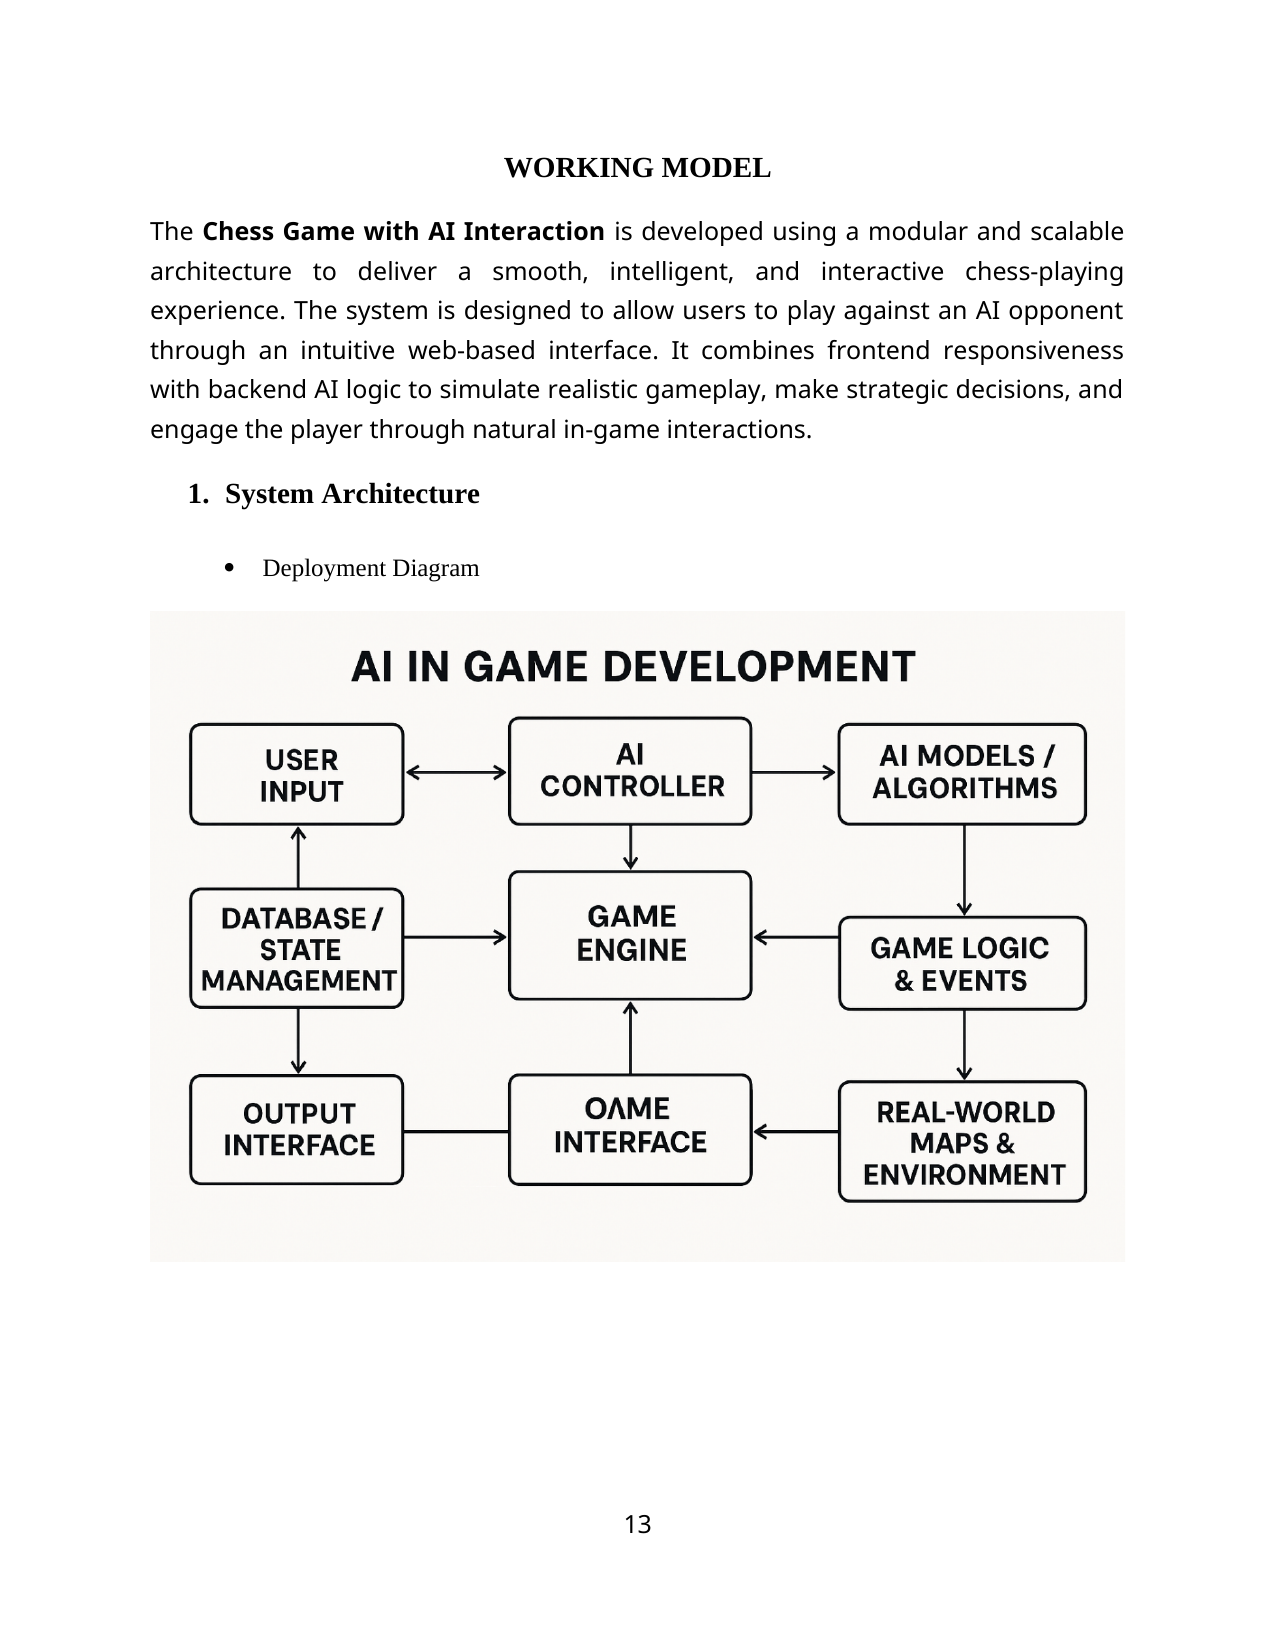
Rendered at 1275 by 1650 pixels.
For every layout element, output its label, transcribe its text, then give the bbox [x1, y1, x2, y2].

text The Chess Game with AI Interaction is developed using a modular and scalable architecture to deliver a smooth, intelligent, and interactive chess-playing experience. The system is designed to allow users to play against an AI opponent through an intuitive web-based interface. It combines frontend responsiveness with backend AI logic to simulate realistic gameplay, make strategic decisions, and engage the player through natural in-game interactions. [150, 214, 1125, 445]
list System Architecture [187, 476, 1125, 509]
list Deployment Diagram [225, 553, 1125, 582]
picture [150, 611, 1125, 1262]
text WORKING MODEL [150, 150, 1125, 183]
